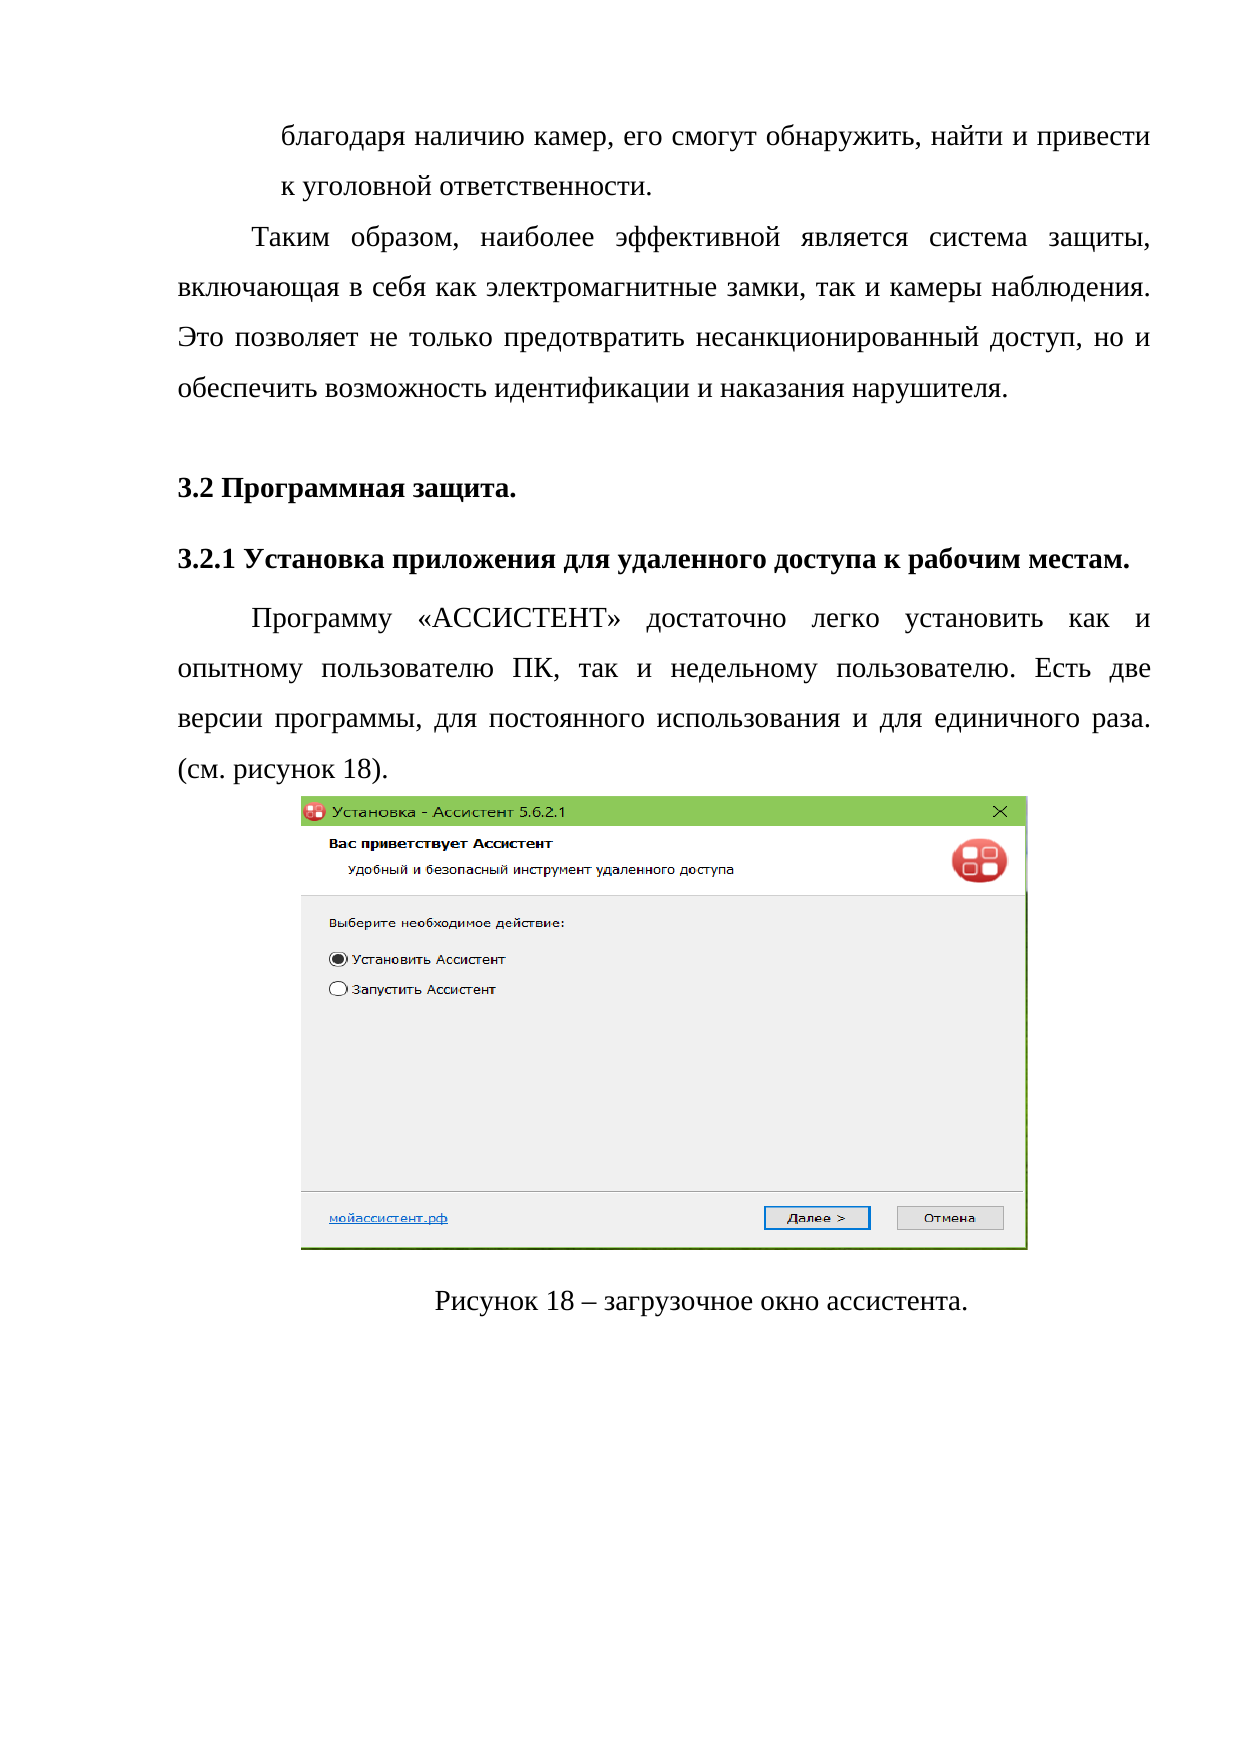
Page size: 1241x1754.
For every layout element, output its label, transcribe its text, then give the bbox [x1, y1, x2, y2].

subtitle 3.2 Программная защита. [177, 470, 1152, 504]
text Таким образом, наиболее эффективной является система защиты, включающая в себя как электромагнитные замки, так и камеры наблюдения. Это позволяет не только предотвратить несанкционированный доступ, но и обеспечить возможность идентификации и наказания нарушителя. [177, 219, 1152, 403]
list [251, 118, 1152, 202]
picture [301, 796, 1028, 1250]
subtitle 3.2.1 Установка приложения для удаленного доступа к рабочим местам. [177, 541, 1152, 575]
text Программу «АССИСТЕНТ» достаточно легко установить как и опытному пользователю ПК, так и недельному пользователю. Есть две версии программы, для постоянного использования и для единичного раза. (см. рисунок 18). [177, 600, 1152, 784]
